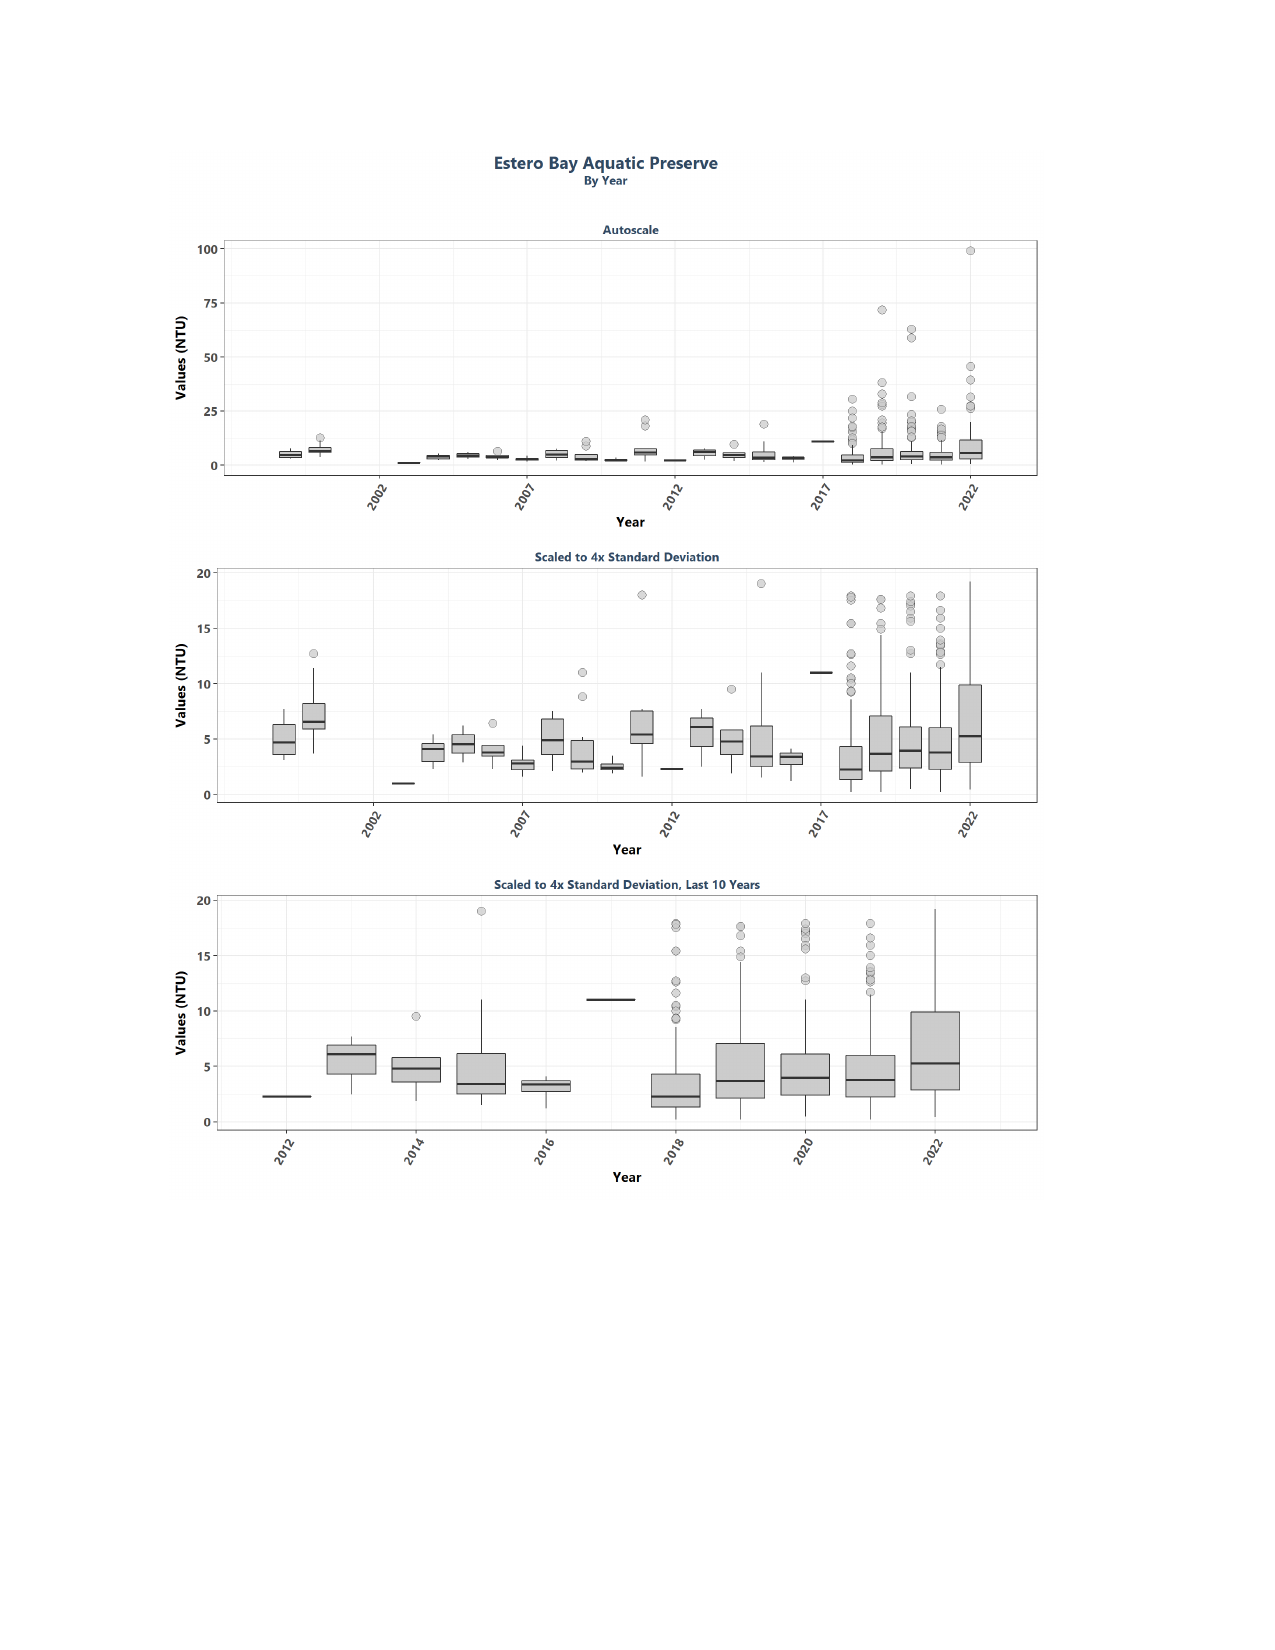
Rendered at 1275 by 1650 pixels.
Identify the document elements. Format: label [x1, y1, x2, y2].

picture [168, 150, 1044, 1200]
